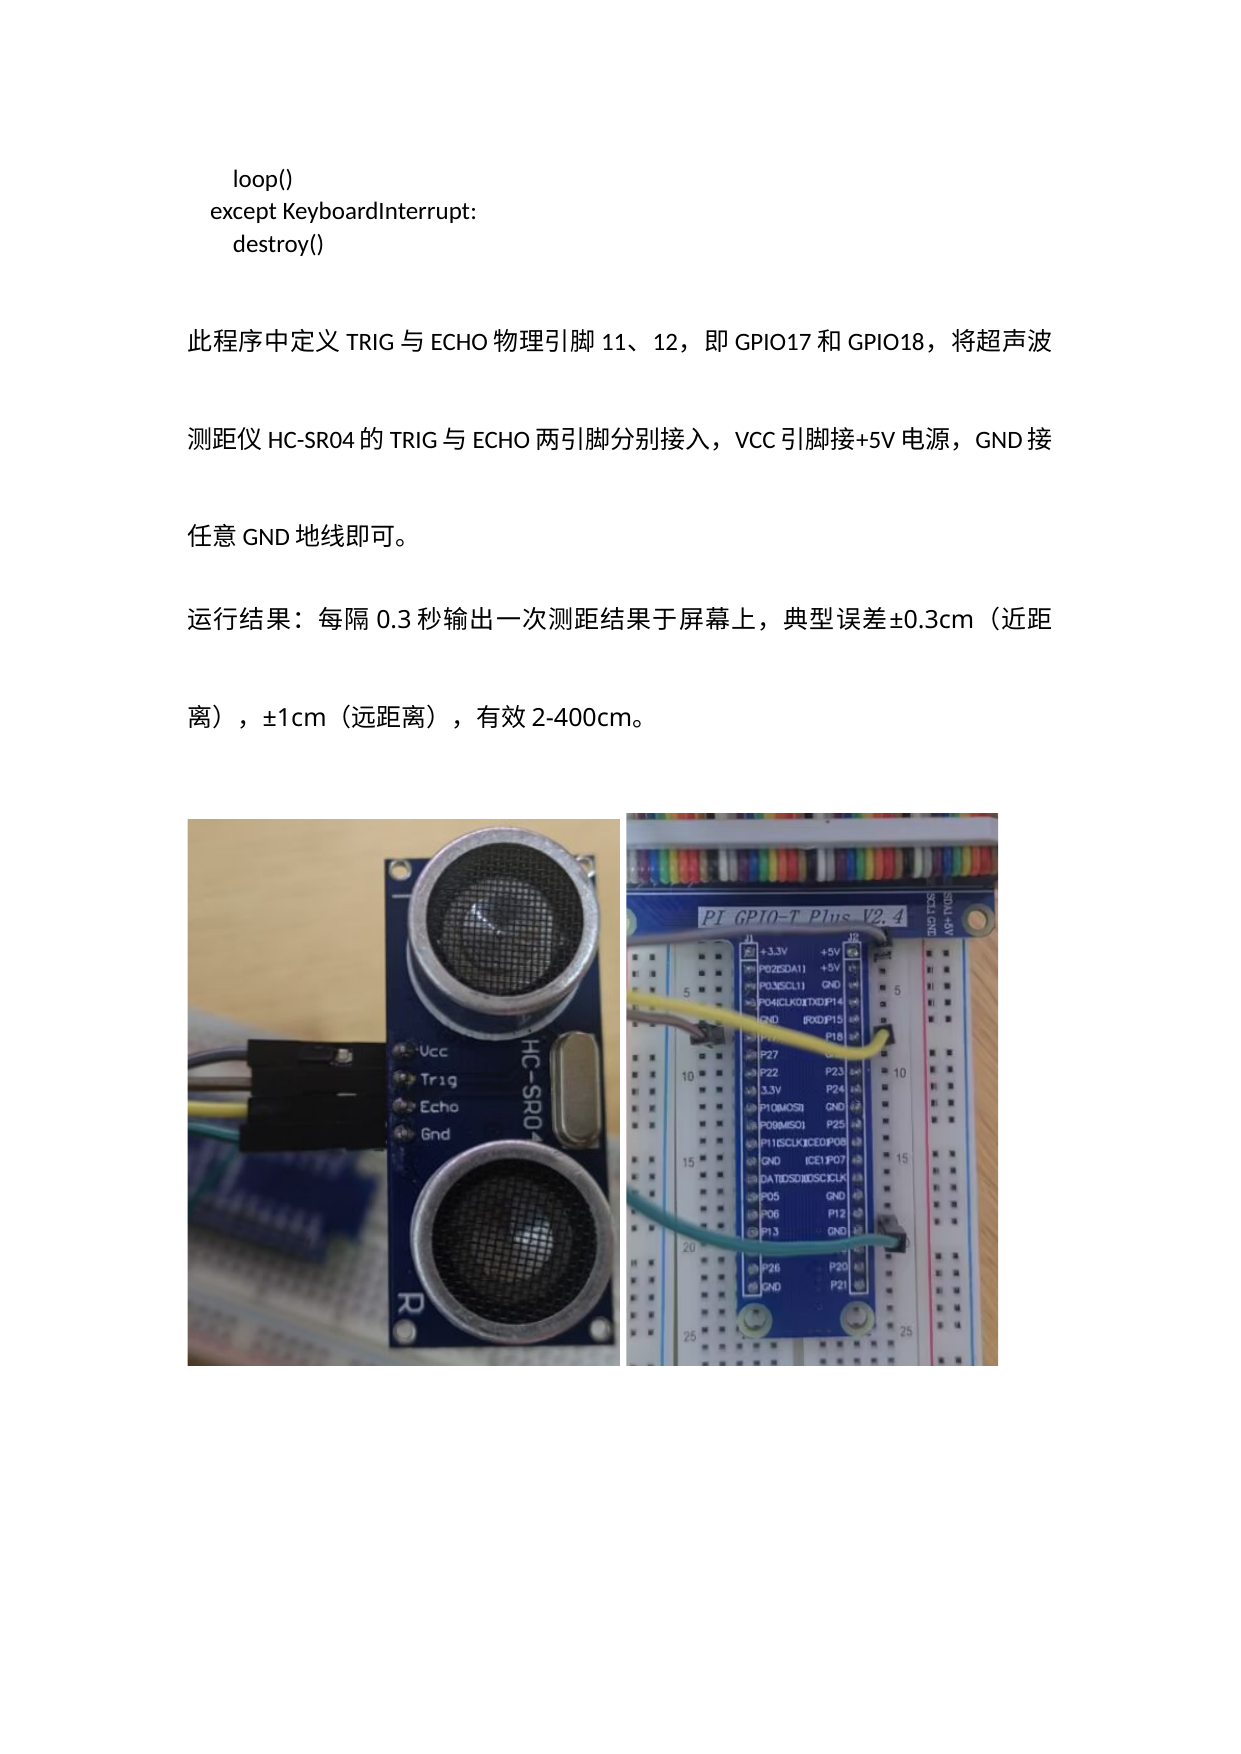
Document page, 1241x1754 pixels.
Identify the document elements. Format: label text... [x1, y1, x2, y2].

text loop() [187, 162, 1053, 194]
picture [626, 813, 999, 1366]
picture [187, 819, 620, 1366]
text destroy() [187, 227, 1053, 259]
text 此程序中定义TRIG与ECHO物理引脚11、12，即GPIO17和GPIO18，将超声波测距仪HC-SR04的TRIG与ECHO两引脚分别接入，VCC引脚接+5V电源，GND接任意GND地线即可。 [187, 307, 1053, 567]
text 运行结果：每隔0.3秒输出一次测距结果于屏幕上，典型误差±0.3cm（近距离），±1cm（远距离），有效2-400cm。 [187, 585, 1053, 748]
text except KeyboardInterrupt: [187, 194, 1053, 227]
